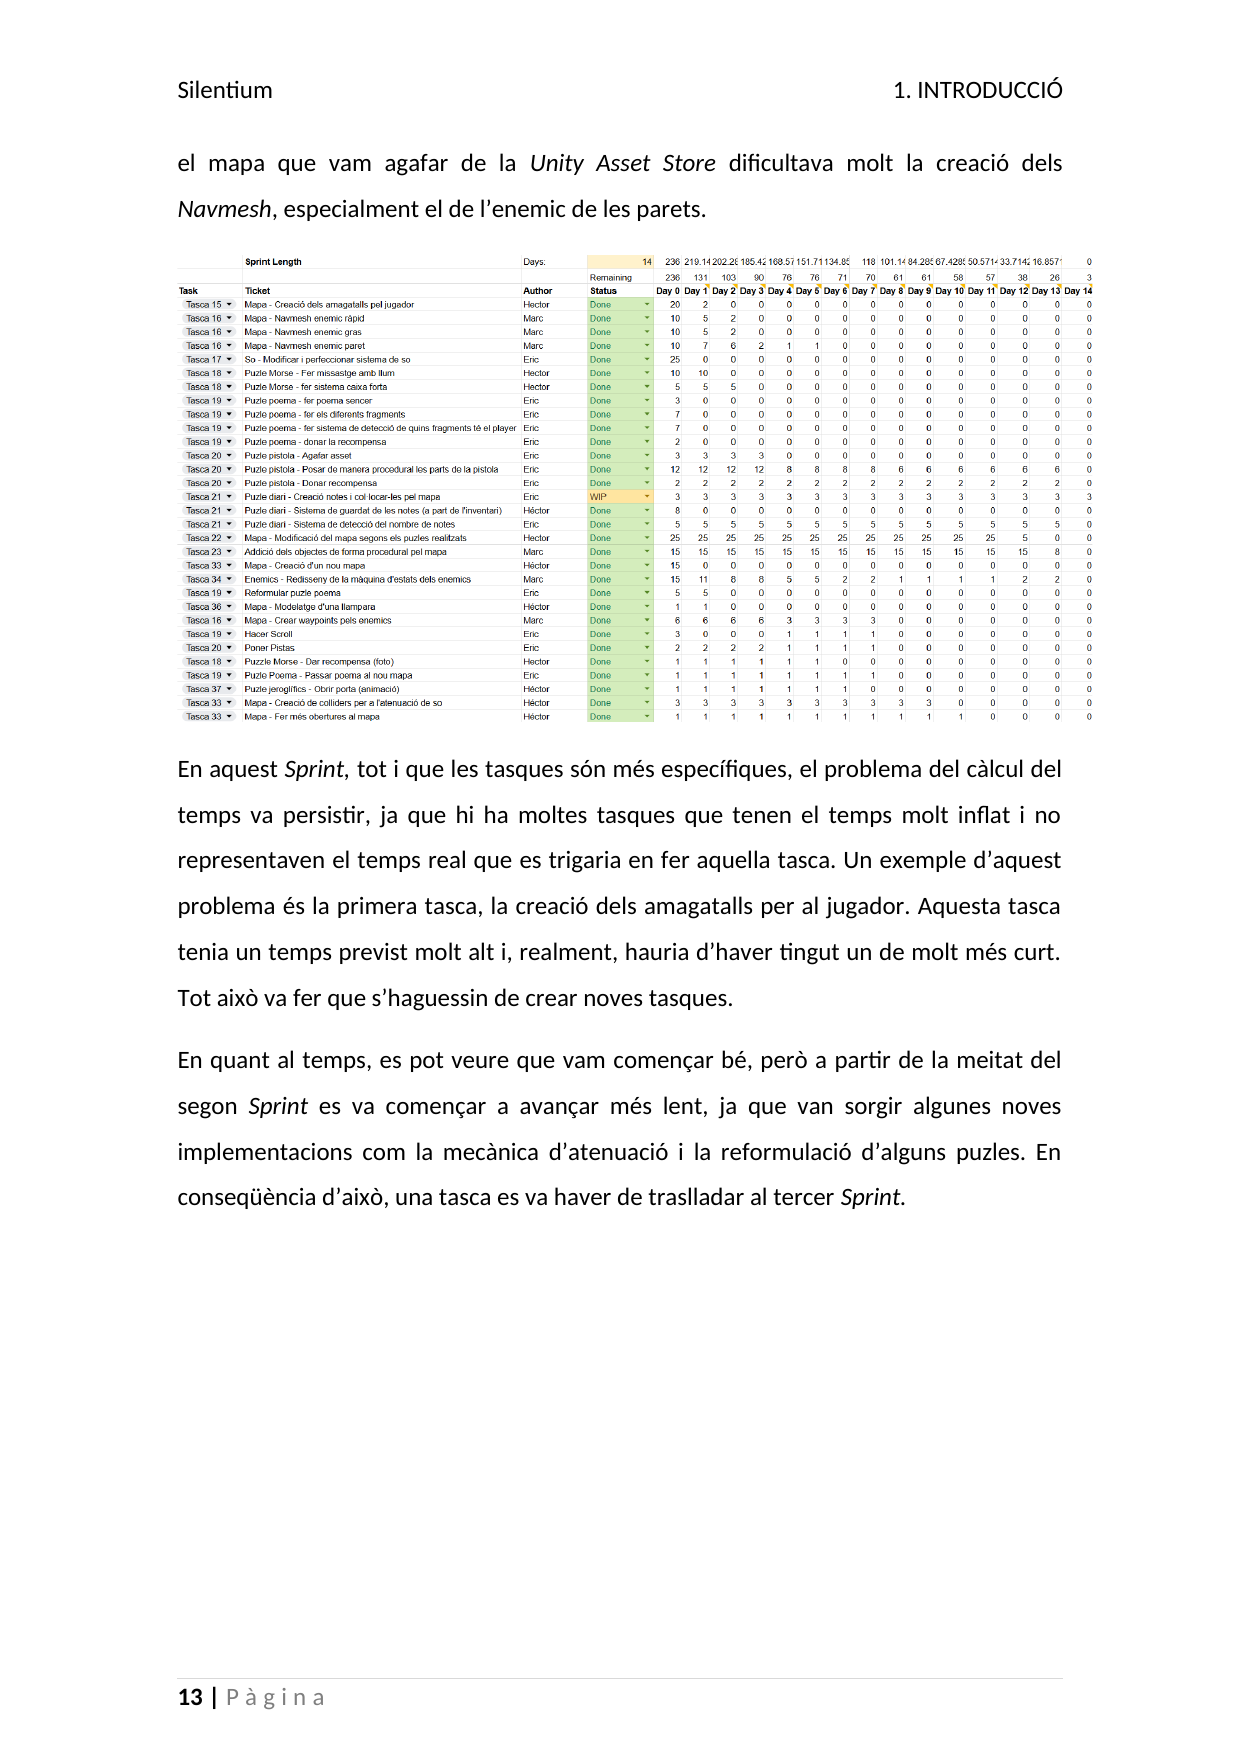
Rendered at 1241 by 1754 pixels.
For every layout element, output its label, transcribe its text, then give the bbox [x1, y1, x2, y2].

text En aquest Sprint, tot i que les tasques són més específiques, el problema del càlcul del temps va persistir, ja que hi ha moltes tasques que tenen el temps molt inflat i no representaven el temps real que es trigaria en fer aquella tasca. Un exemple d’aquest problema és la primera tasca, la creació dels amagatalls per al jugador. Aquesta tasca tenia un temps previst molt alt i, realment, hauria d’haver tingut un de molt més curt. Tot això va fer que s’haguessin de crear noves tasques. [177, 753, 1063, 1012]
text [177, 148, 1063, 224]
picture [177, 255, 1093, 722]
text En quant al temps, es pot veure que vam començar bé, però a partir de la meitat del segon Sprint es va començar a avançar més lent, ja que van sorgir algunes noves implementacions com la mecànica d’atenuació i la reformulació d’alguns puzles. En conseqüència d’això, una tasca es va haver de traslladar al tercer Sprint. [177, 1044, 1063, 1212]
